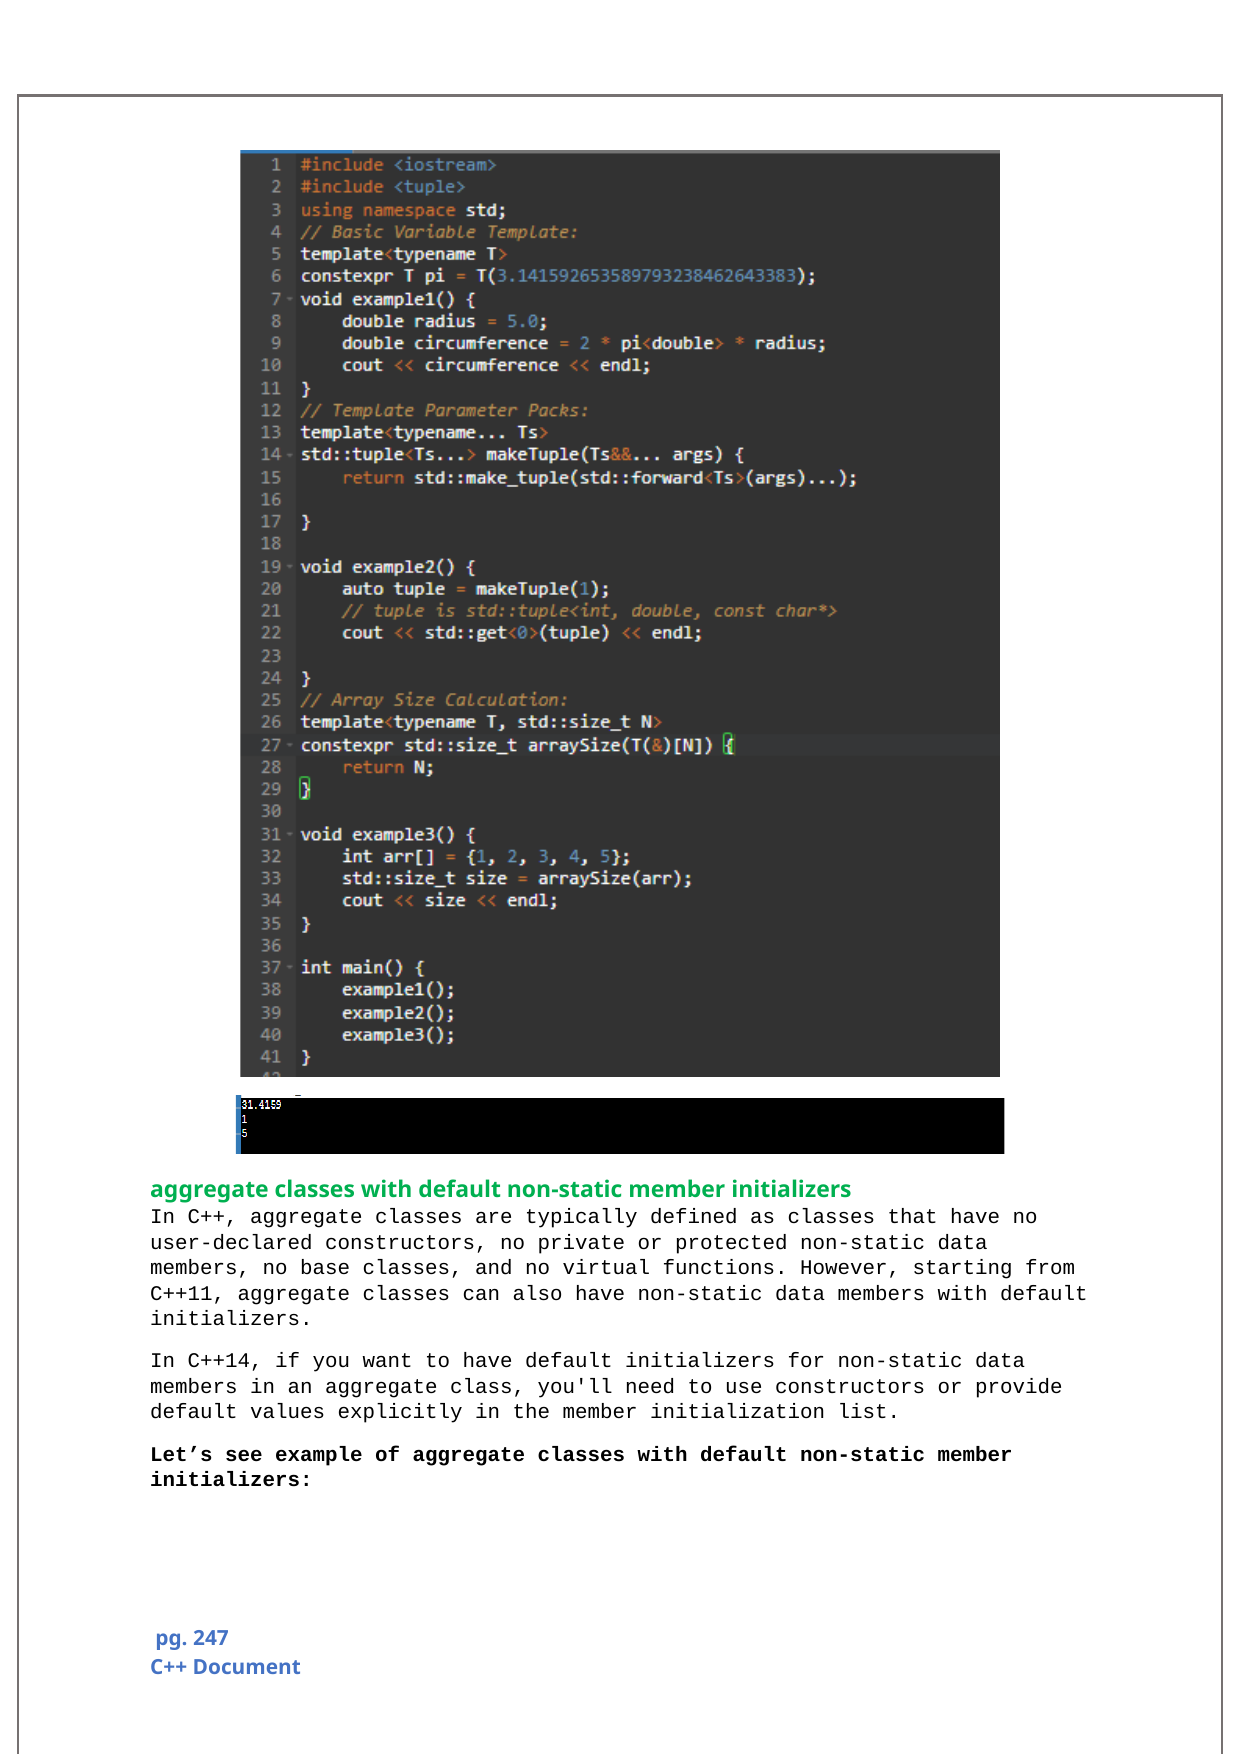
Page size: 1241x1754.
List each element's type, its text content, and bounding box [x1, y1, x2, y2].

picture [235, 1095, 1005, 1154]
picture [240, 150, 1000, 1077]
text aggregate classes with default non-static member initializers [150, 1172, 1090, 1204]
text Let’s see example of aggregate classes with default non-static member initializers: [150, 1444, 1090, 1493]
text In C++, aggregate classes are typically defined as classes that have no user-declared constructors, no private or protected non-static data members, no base classes, and no virtual functions. However, starting from C++11, aggregate classes can also have non-static data members with default initializers. [150, 1206, 1090, 1332]
text In C++14, if you want to have default initializers for non-static data members in an aggregate class, you'll need to use constructors or provide default values explicitly in the member initialization list. [150, 1351, 1090, 1425]
